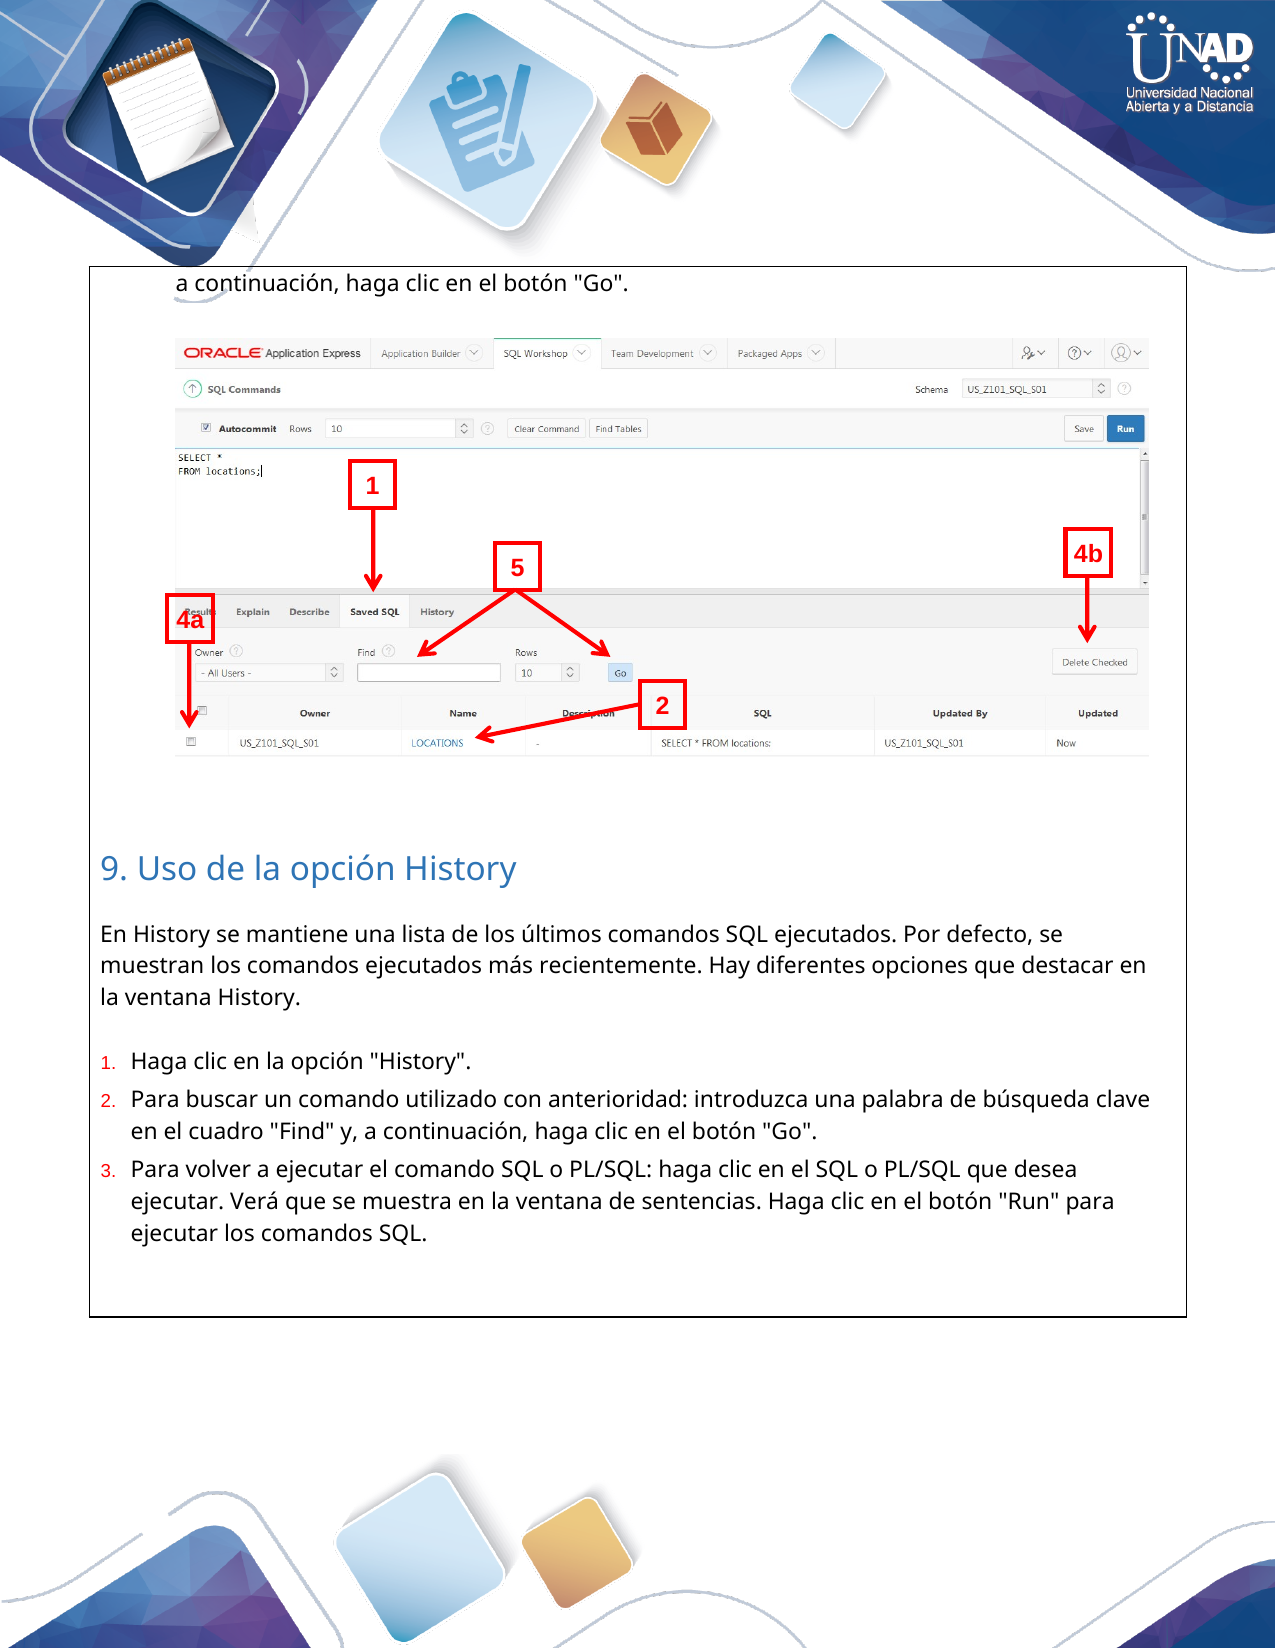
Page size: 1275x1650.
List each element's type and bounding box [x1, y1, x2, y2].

picture [1, 1454, 1275, 1648]
table_cell [90, 267, 1186, 1316]
picture [175, 597, 211, 640]
picture [175, 338, 1149, 776]
picture [0, 0, 1275, 303]
